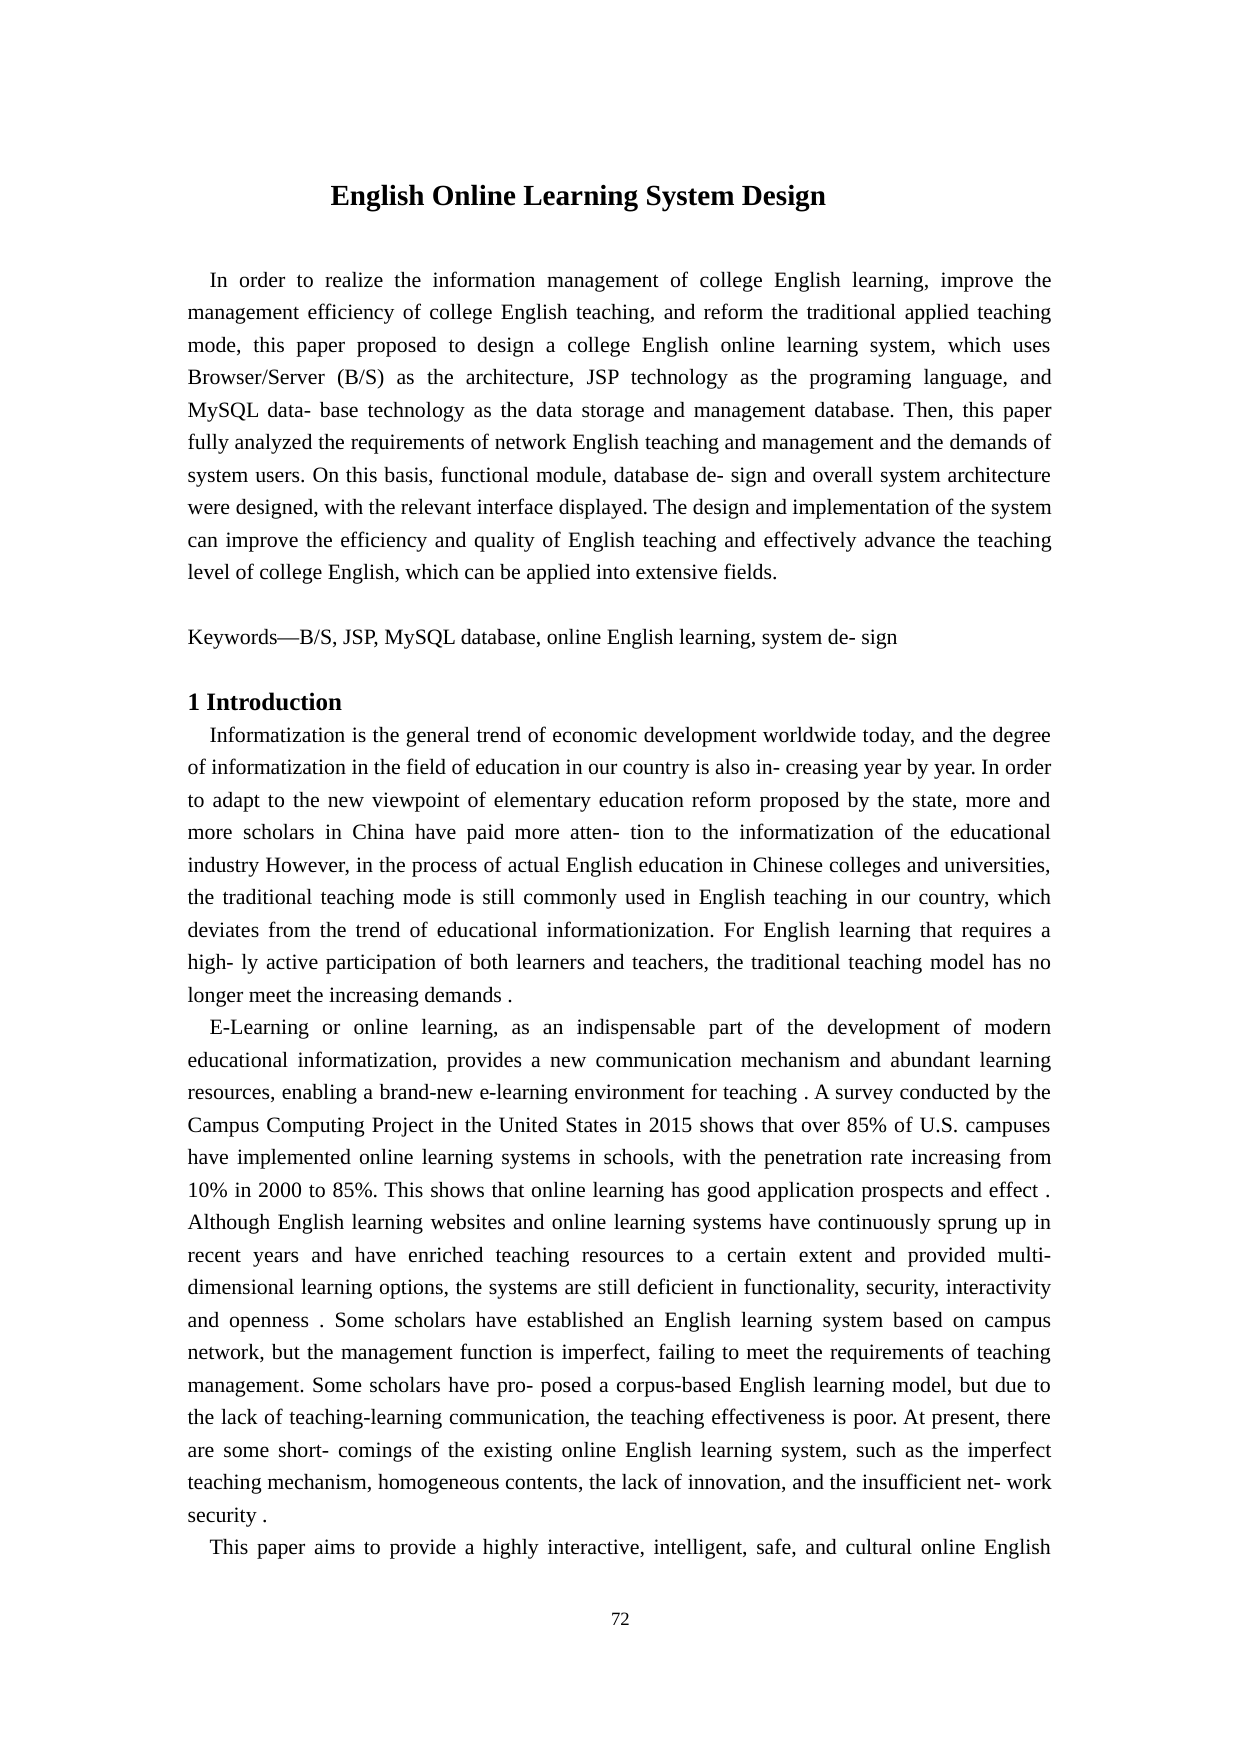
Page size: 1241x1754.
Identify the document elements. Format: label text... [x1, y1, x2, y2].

text Keywords—B/S, JSP, MySQL database, online English learning, system de- sign [187, 621, 1053, 653]
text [187, 1531, 1053, 1563]
text Informatization is the general trend of economic development worldwide today, and the degree of informatization in the field of education in our country is also in- creasing year by year. In order to adapt to the new viewpoint of elementary education reform proposed by the state, more and more scholars in China have paid more atten- tion to the informatization of the educational industry However, in the process of actual English education in Chinese colleges and universities, the traditional teaching mode is still commonly used in English teaching in our country, which deviates from the trend of educational informationization. For English learning that requires a high- ly active participation of both learners and teachers, the traditional teaching model has no longer meet the increasing demands . [187, 718, 1053, 1011]
text In order to realize the information management of college English learning, improve the management efficiency of college English teaching, and reform the traditional applied teaching mode, this paper proposed to design a college English online learning system, which uses Browser/Server (B/S) as the architecture, JSP technology as the programing language, and MySQL data- base technology as the data storage and management database. Then, this paper fully analyzed the requirements of network English teaching and management and the demands of system users. On this basis, functional module, database de- sign and overall system architecture were designed, with the relevant interface displayed. The design and implementation of the system can improve the efficiency and quality of English teaching and effectively advance the teaching level of college English, which can be applied into extensive fields. [187, 263, 1053, 588]
text 1 Introduction [187, 686, 1053, 718]
text E-Learning or online learning, as an indispensable part of the development of modern educational informatization, provides a new communication mechanism and abundant learning resources, enabling a brand-new e-learning environment for teaching . A survey conducted by the Campus Computing Project in the United States in 2015 shows that over 85% of U.S. campuses have implemented online learning systems in schools, with the penetration rate increasing from 10% in 2000 to 85%. This shows that online learning has good application prospects and effect . Although English learning websites and online learning systems have continuously sprung up in recent years and have enriched teaching resources to a certain extent and provided multi-dimensional learning options, the systems are still deficient in functionality, security, interactivity and openness . Some scholars have established an English learning system based on campus network, but the management function is imperfect, failing to meet the requirements of teaching management. Some scholars have pro- posed a corpus-based English learning model, but due to the lack of teaching-learning communication, the teaching effectiveness is poor. At present, there are some short- comings of the existing online English learning system, such as the imperfect teaching mechanism, homogeneous contents, the lack of innovation, and the insufficient net- work security . [187, 1011, 1053, 1531]
text English Online Learning System Design [209, 162, 947, 227]
